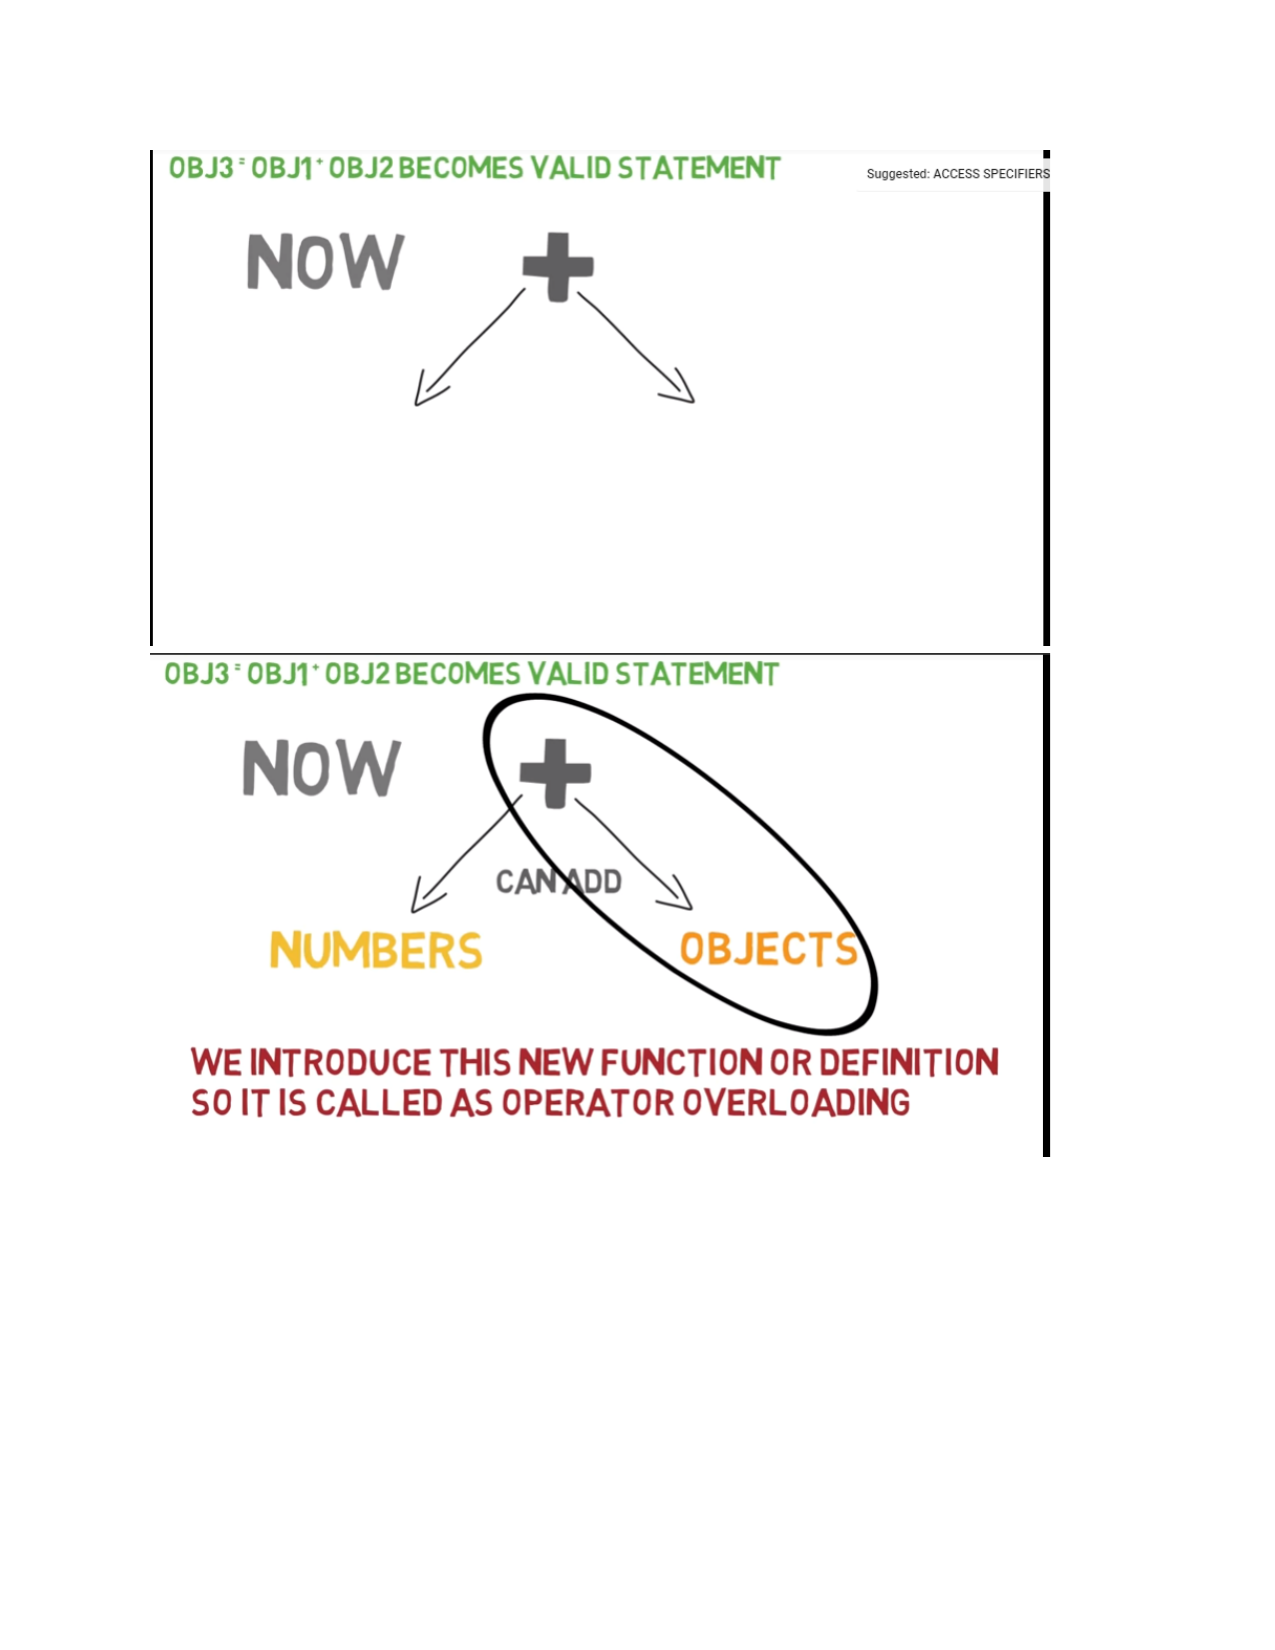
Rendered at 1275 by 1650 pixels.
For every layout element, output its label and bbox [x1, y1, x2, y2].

picture [150, 150, 1050, 646]
picture [150, 653, 1050, 1157]
